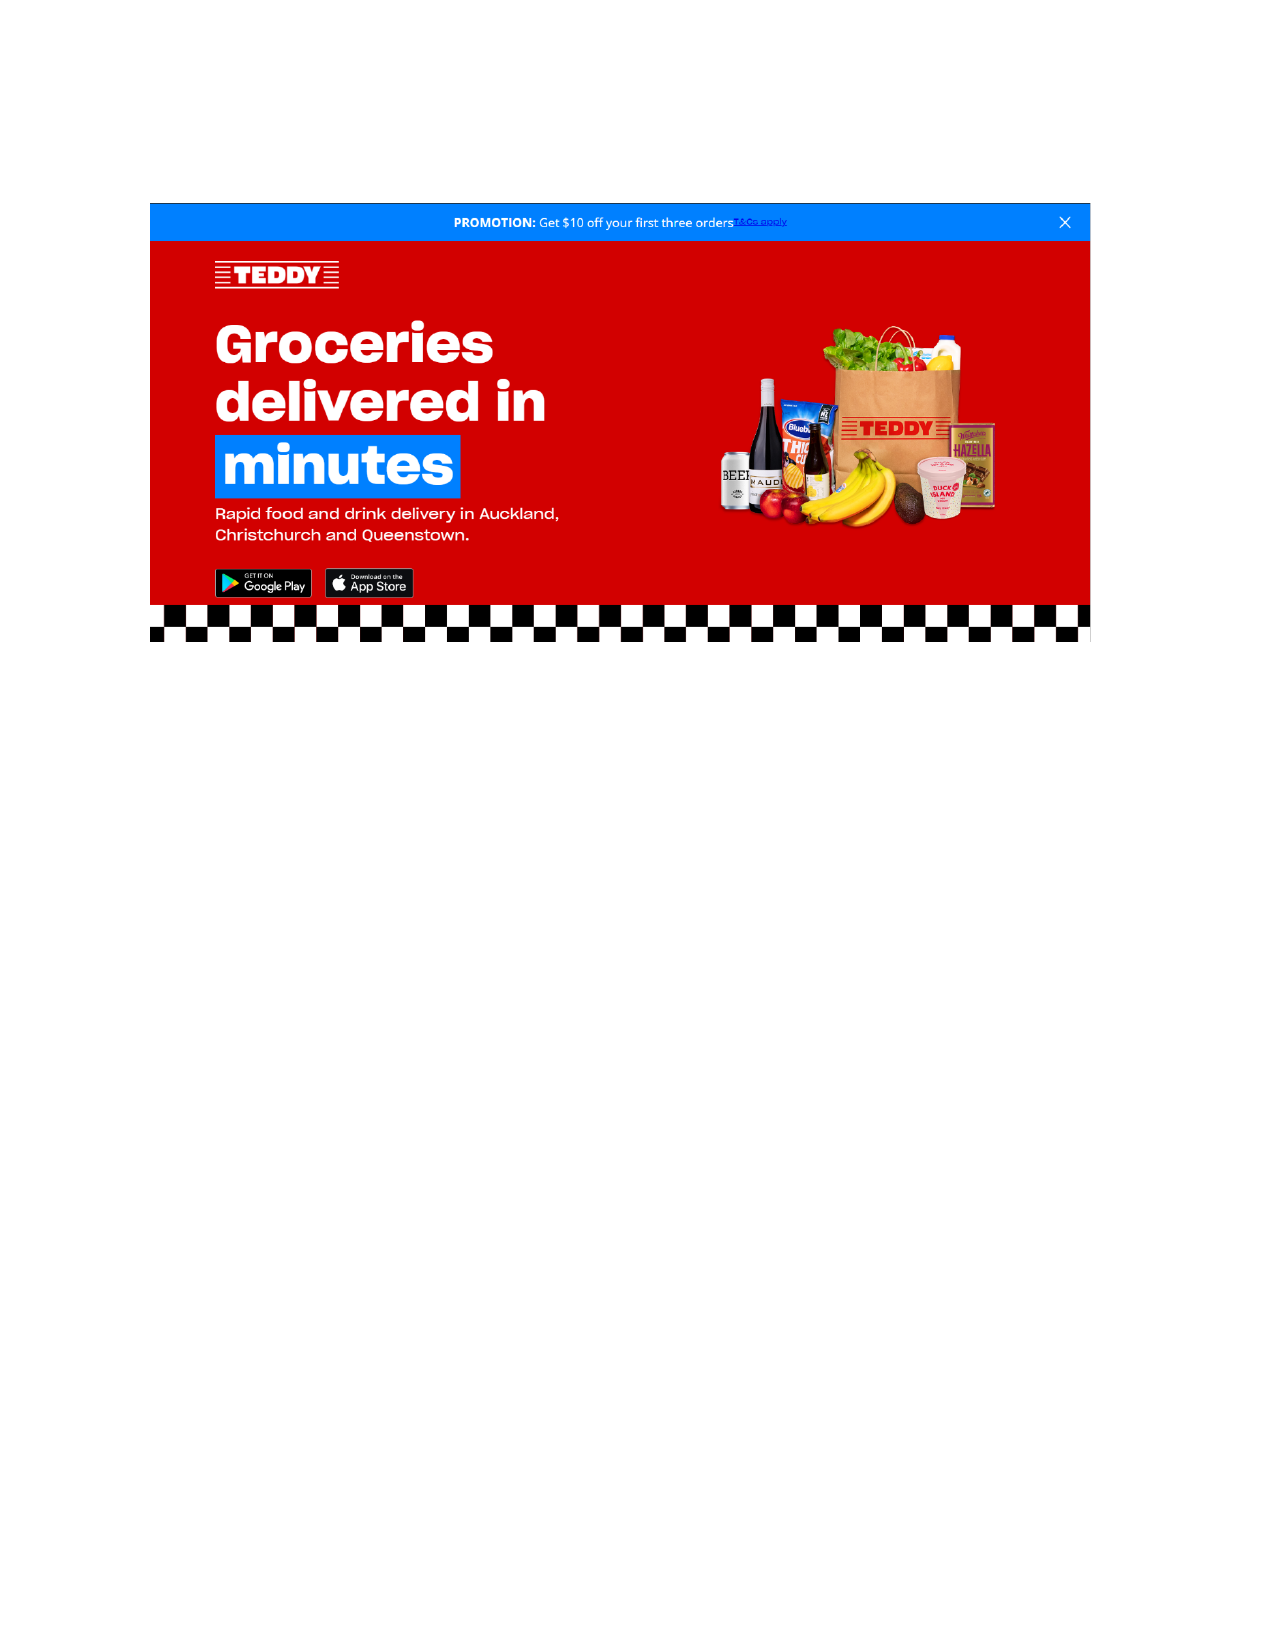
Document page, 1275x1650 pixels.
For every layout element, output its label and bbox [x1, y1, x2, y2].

picture [150, 203, 1091, 642]
